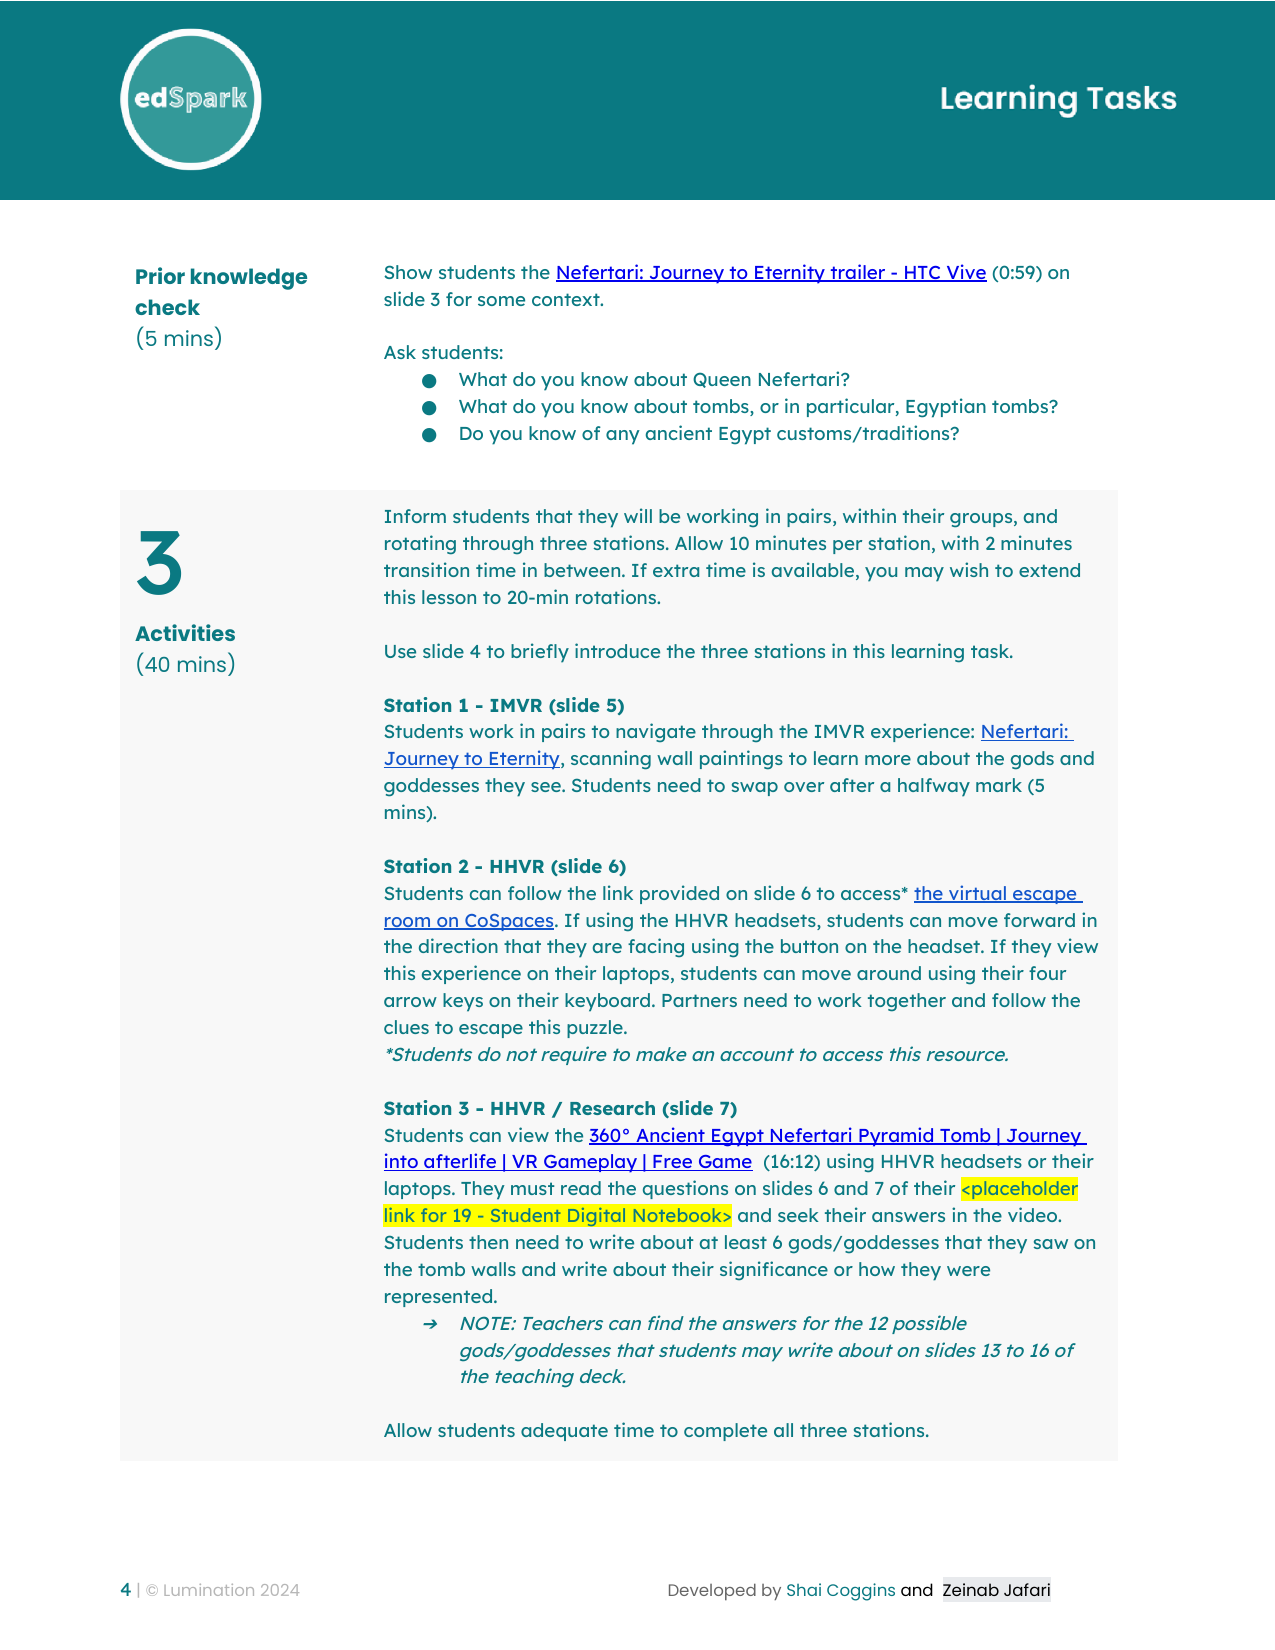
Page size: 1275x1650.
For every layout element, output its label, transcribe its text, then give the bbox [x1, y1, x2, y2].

table_cell Inform students that they will be working in pairs, within their groups, and rotating through three stations. Allow 10 minutes per station, with 2 minutes transition time in between. If extra time is available, you may wish to extend this lesson to 20-min rotations. Use slide 4 to briefly introduce the three stations in this learning task. Station 1 - IMVR (slide 5) Students work in pairs to navigate through the IMVR experience: Nefertari: Journey to Eternity, scanning wall paintings to learn more about the gods and goddesses they see. Students need to swap over after a halfway mark (5 mins). Station 2 - HHVR (slide 6) Students can follow the link provided on slide 6 to access* the virtual escape room on CoSpaces. If using the HHVR headsets, students can move forward in the direction that they are facing using the button on the headset. If they view this experience on their laptops, students can move around using their four arrow keys on their keyboard. Partners need to work together and follow the clues to escape this puzzle. *Students do not require to make an account to access this resource. Station 3 - HHVR / Research (slide 7) Students can view the 360° Ancient Egypt Nefertari Pyramid Tomb | Journey into afterlife | VR Gameplay | Free Game (16:12) using HHVR headsets or their laptops. They must read the questions on slides 6 and 7 of their <placeholder link for 19 - Student Digital Notebook> and seek their answers in the video. Students then need to write about at least 6 gods/goddesses that they saw on the tomb walls and write about their significance or how they were represented. NOTE: Teachers can find the answers for the 12 possible gods/goddesses that students may write about on slides 13 to 16 of the teaching deck. Allow students adequate time to complete all three stations. [368, 490, 1118, 1461]
picture [0, 1, 1275, 200]
table_cell 2 Prior knowledge check (5 mins) [120, 245, 368, 490]
table_cell 3 Activities (40 mins) [120, 490, 368, 1461]
